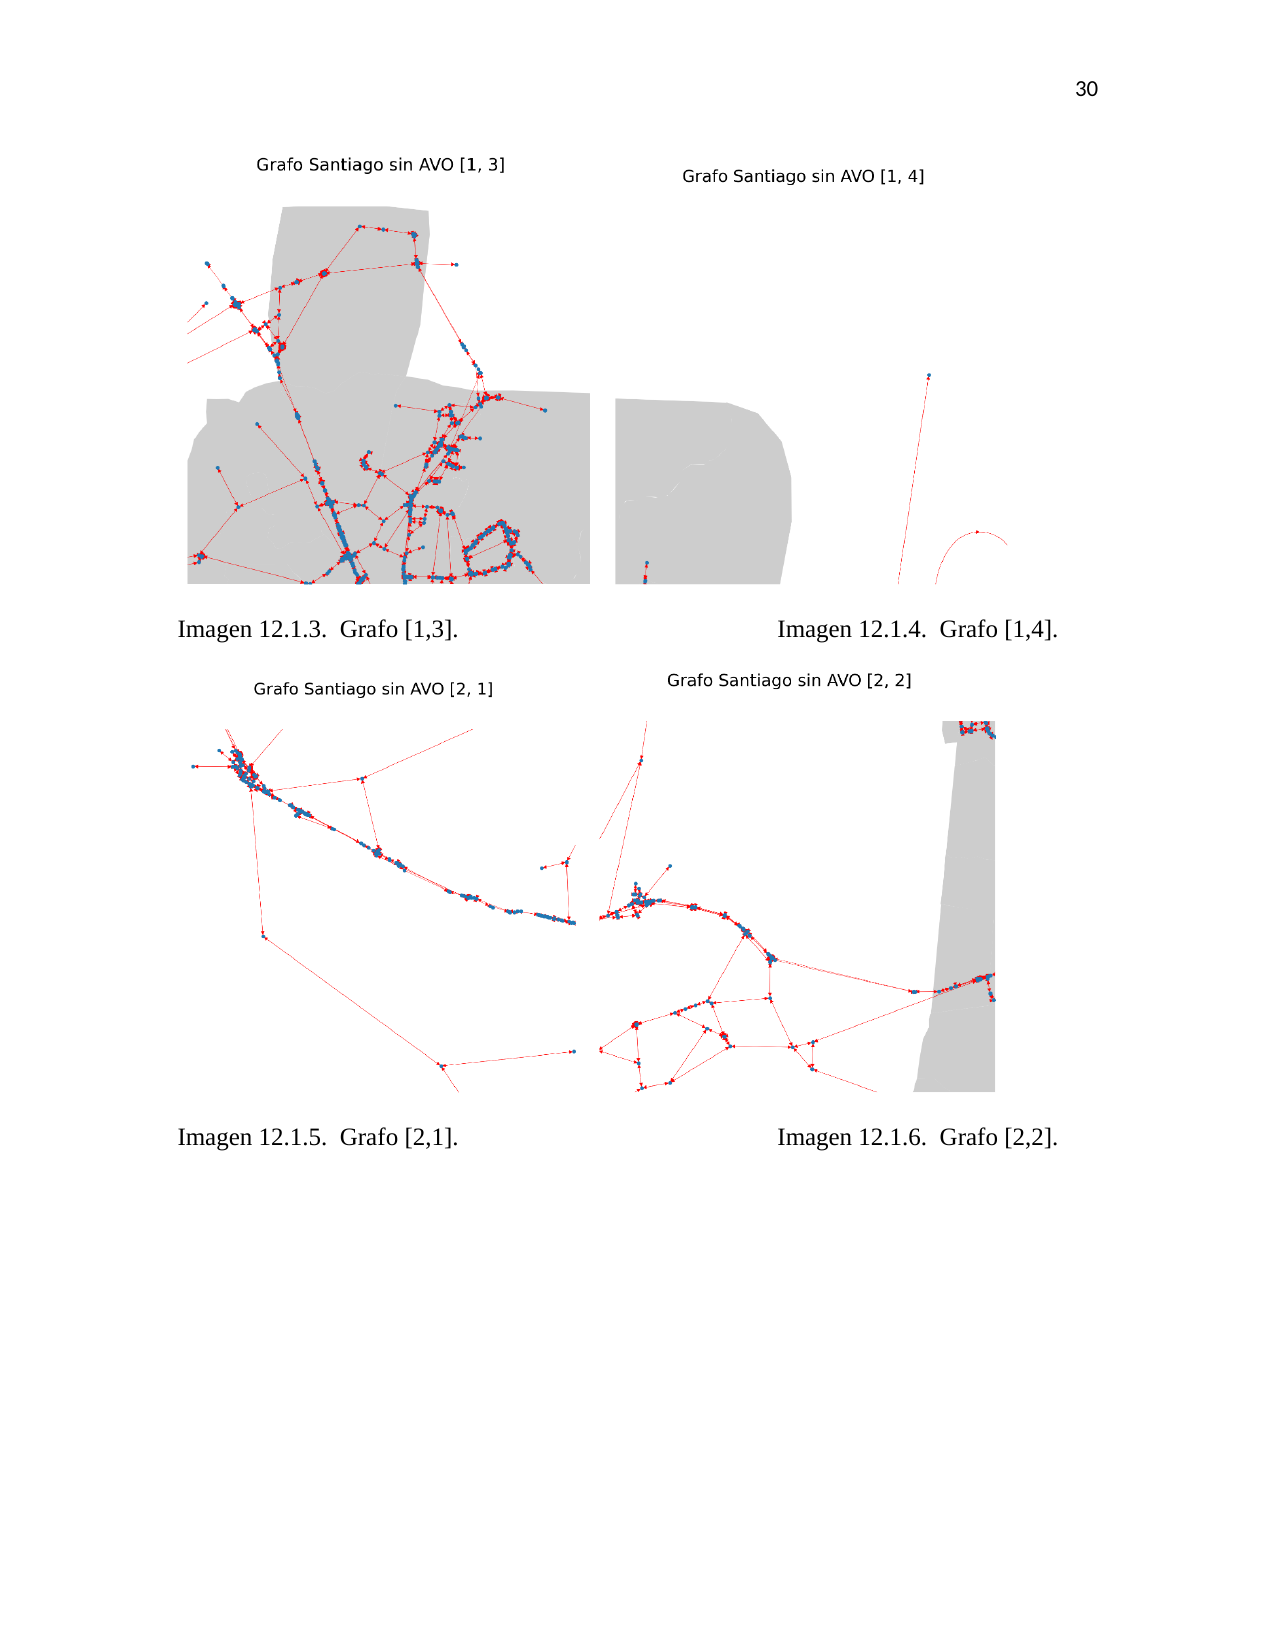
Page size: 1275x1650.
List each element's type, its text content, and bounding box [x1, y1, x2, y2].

picture [605, 159, 1017, 594]
text Imagen 12.1.3. Grafo [1,3]. Imagen 12.1.4. Grafo [1,4]. [177, 614, 1098, 643]
text Imagen 12.1.5. Grafo [2,1]. Imagen 12.1.6. Grafo [2,2]. [177, 1122, 1098, 1151]
picture [177, 672, 584, 1102]
picture [177, 147, 600, 594]
picture [589, 663, 1005, 1102]
